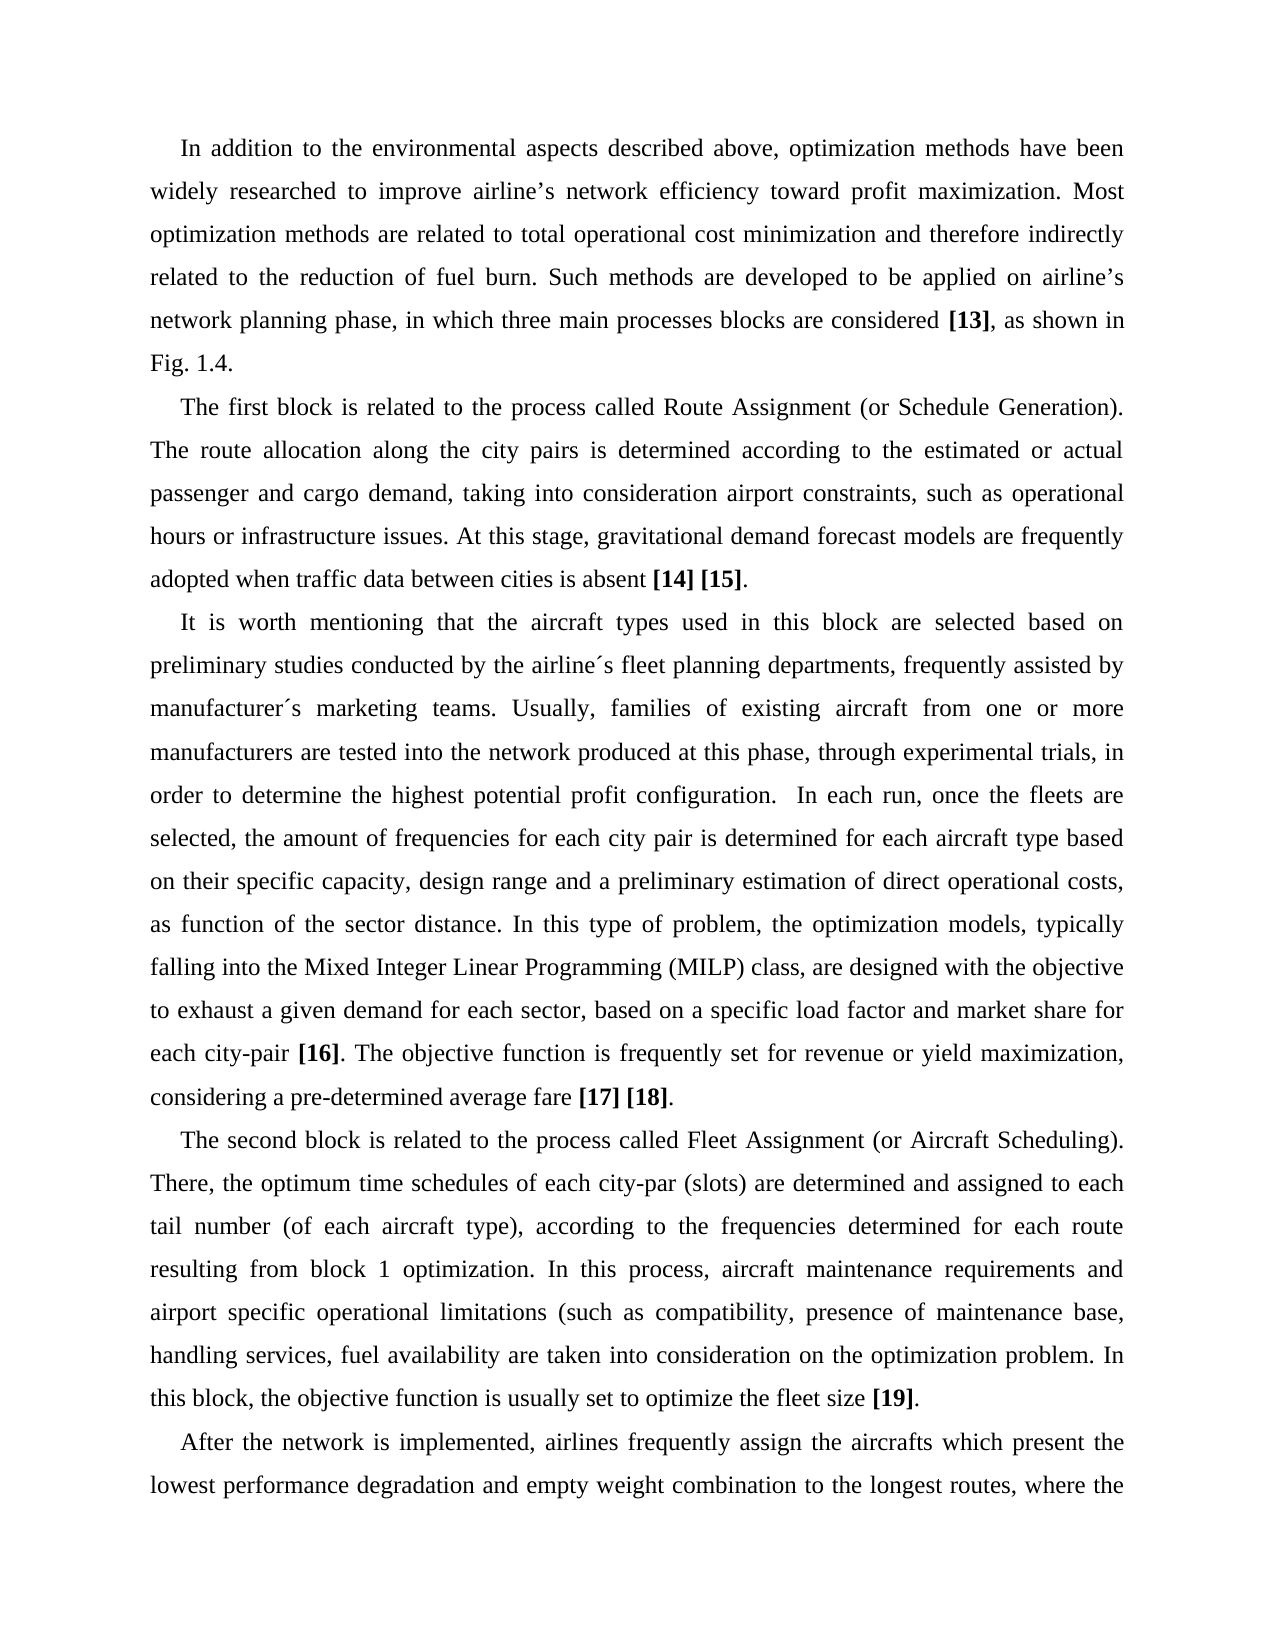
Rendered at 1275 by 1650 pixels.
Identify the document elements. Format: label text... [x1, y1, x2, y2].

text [150, 1427, 1125, 1498]
text It is worth mentioning that the aircraft types used in this block are selected based on preliminary studies conducted by the airline´s fleet planning departments, frequently assisted by manufacturer´s marketing teams. Usually, families of existing aircraft from one or more manufacturers are tested into the network produced at this phase, through experimental trials, in order to determine the highest potential profit configuration. In each run, once the fleets are selected, the amount of frequencies for each city pair is determined for each aircraft type based on their specific capacity, design range and a preliminary estimation of direct operational costs, as function of the sector distance. In this type of problem, the optimization models, typically falling into the Mixed Integer Linear Programming (MILP) class, are designed with the objective to exhaust a given demand for each sector, based on a specific load factor and market share for each city-pair . The objective function is frequently set for revenue or yield maximization, considering a pre-determined average fare . [150, 607, 1125, 1110]
text The second block is related to the process called Fleet Assignment (or Aircraft Scheduling). There, the optimum time schedules of each city-par (slots) are determined and assigned to each tail number (of each aircraft type), according to the frequencies determined for each route resulting from block 1 optimization. In this process, aircraft maintenance requirements and airport specific operational limitations (such as compatibility, presence of maintenance base, handling services, fuel availability are taken into consideration on the optimization problem. In this block, the objective function is usually set to optimize the fleet size . [150, 1125, 1125, 1412]
text The first block is related to the process called Route Assignment (or Schedule Generation). The route allocation along the city pairs is determined according to the estimated or actual passenger and cargo demand, taking into consideration airport constraints, such as operational hours or infrastructure issues. At this stage, gravitational demand forecast models are frequently adopted when traffic data between cities is absent . [150, 392, 1125, 593]
text In addition to the environmental aspects described above, optimization methods have been widely researched to improve airline’s network efficiency toward profit maximization. Most optimization methods are related to total operational cost minimization and therefore indirectly related to the reduction of fuel burn. Such methods are developed to be applied on airline’s network planning phase, in which three main processes blocks are considered , as shown in Fig. 1.4. [150, 133, 1125, 377]
